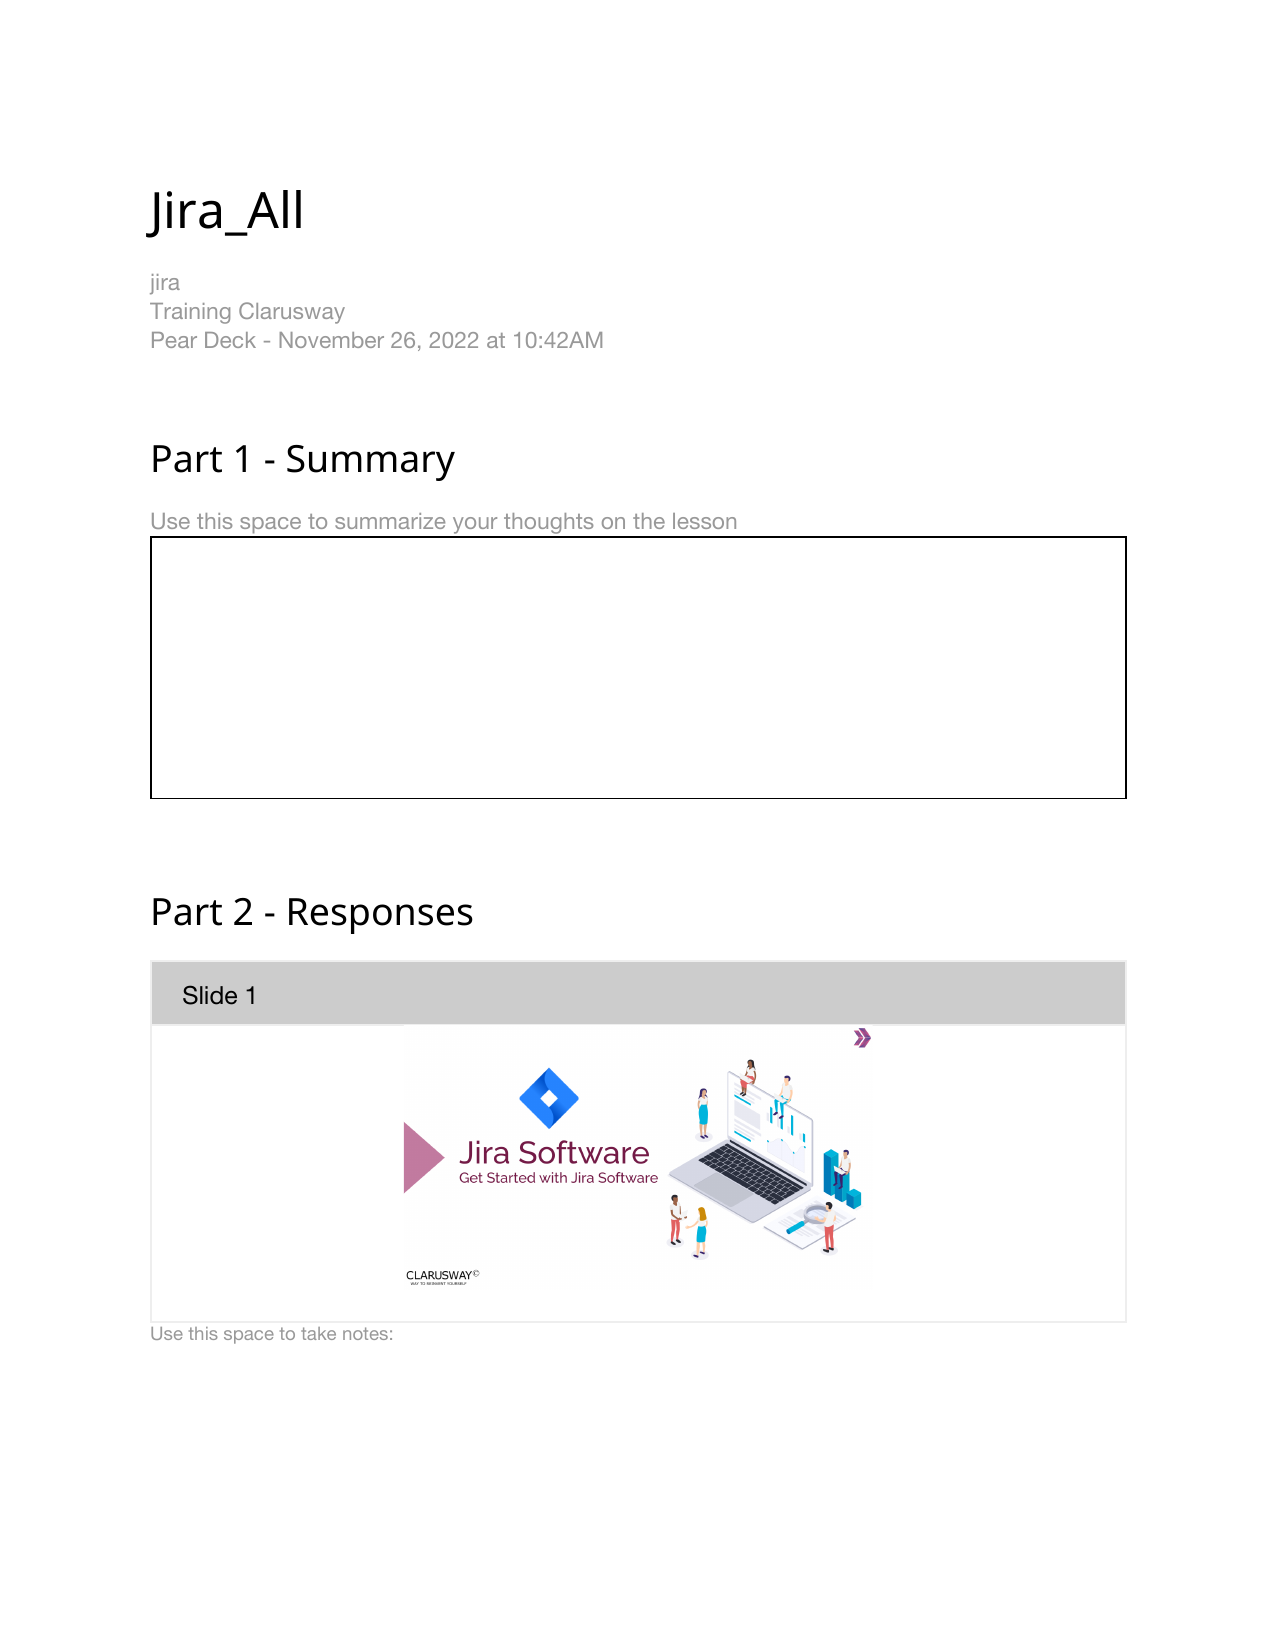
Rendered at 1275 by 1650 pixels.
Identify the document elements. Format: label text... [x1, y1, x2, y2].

text Pear Deck - November 26, 2022 at 10:42AM [150, 326, 1125, 355]
subtitle Part 2 - Responses [150, 886, 1125, 937]
table_header [152, 538, 1125, 797]
text jira [150, 268, 1125, 297]
text Use this space to summarize your thoughts on the lesson [150, 507, 1125, 536]
table_header Slide 1 [152, 962, 1125, 1024]
text Use this space to take notes: [150, 1323, 1125, 1346]
text Training Clarusway [150, 297, 1125, 326]
table_cell [152, 1026, 1125, 1321]
picture [403, 1025, 873, 1290]
subtitle Part 1 - Summary [150, 433, 1125, 484]
subtitle Jira_All [150, 175, 1125, 243]
